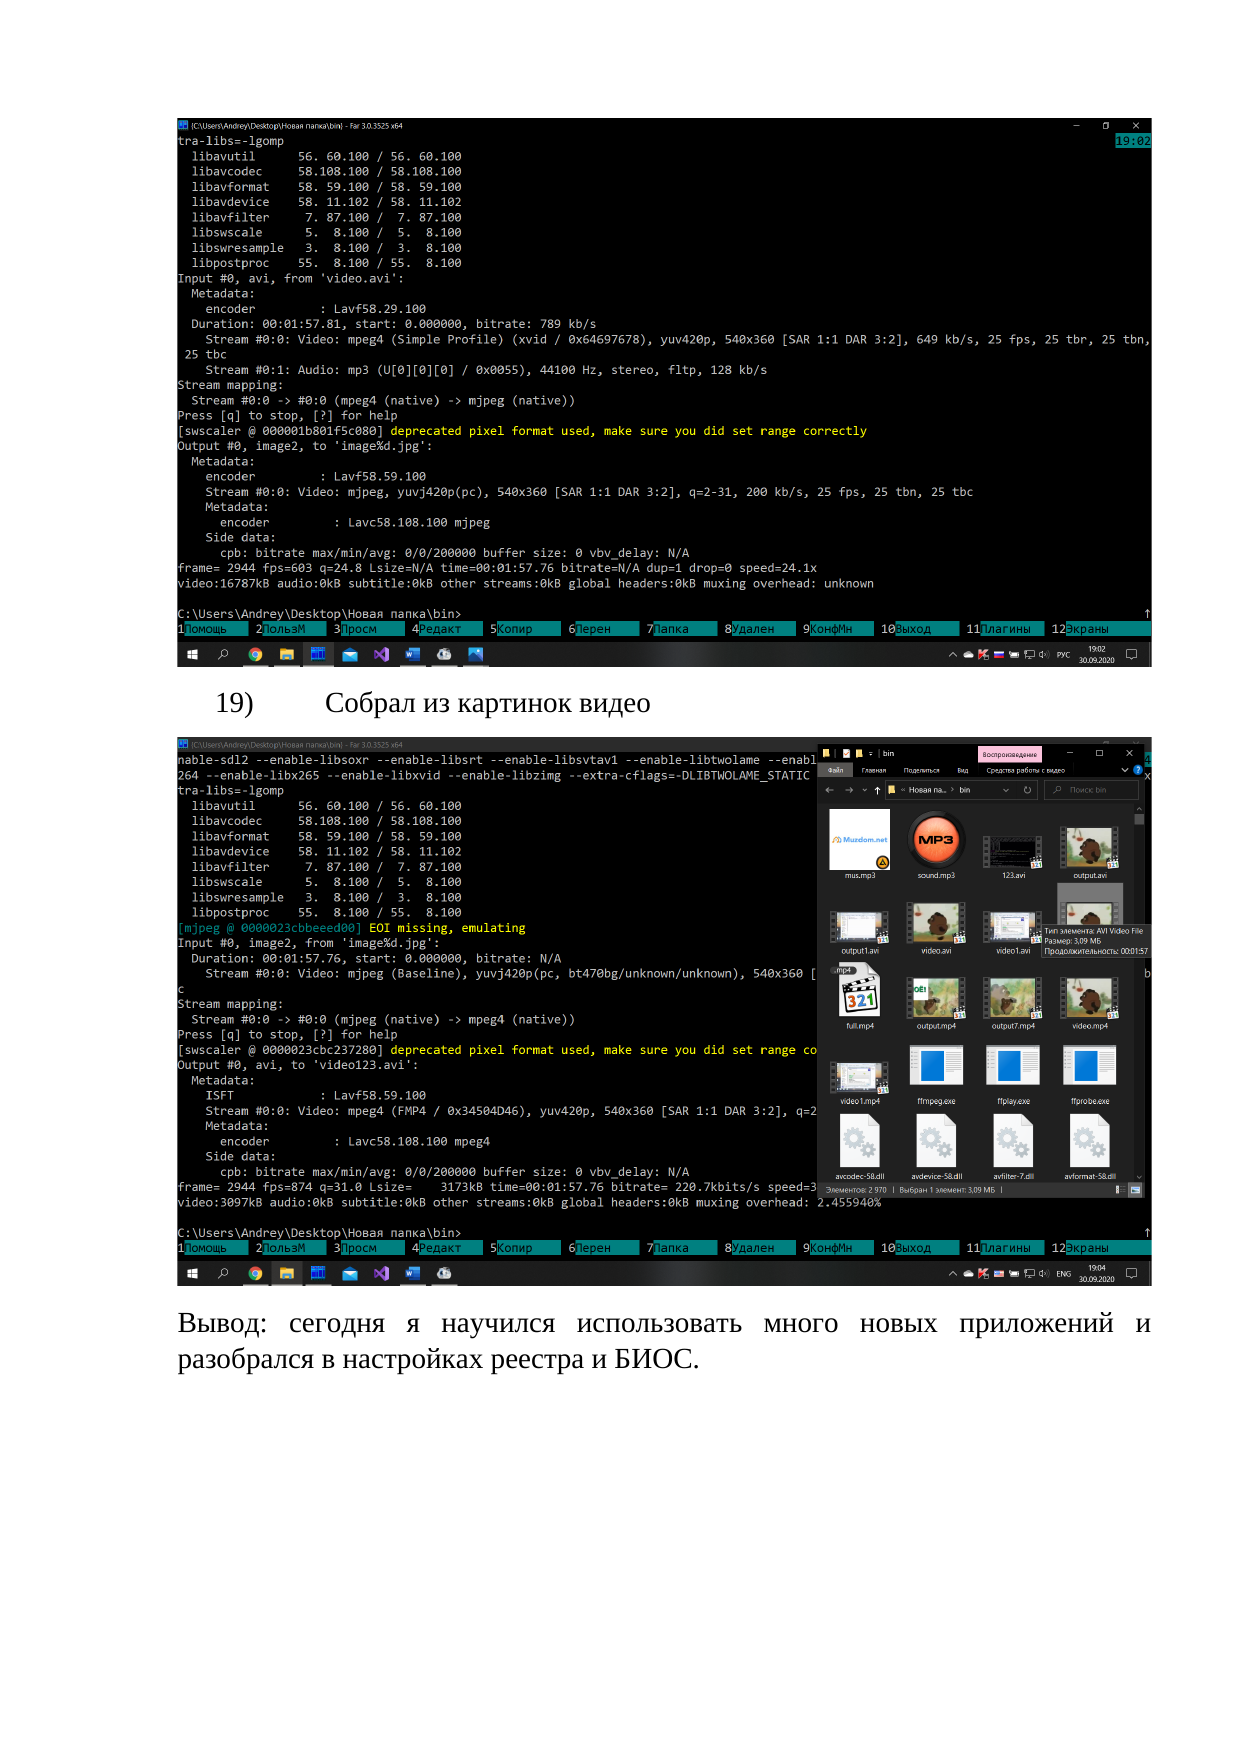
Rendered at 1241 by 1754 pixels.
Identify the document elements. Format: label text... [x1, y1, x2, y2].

picture [177, 737, 1152, 1286]
list Собрал из картинок видео [215, 685, 1152, 719]
text Вывод: сегодня я научился использовать много новых приложений и разобрался в настройках реестра и БИОС. [177, 1305, 1152, 1374]
picture [177, 118, 1152, 667]
